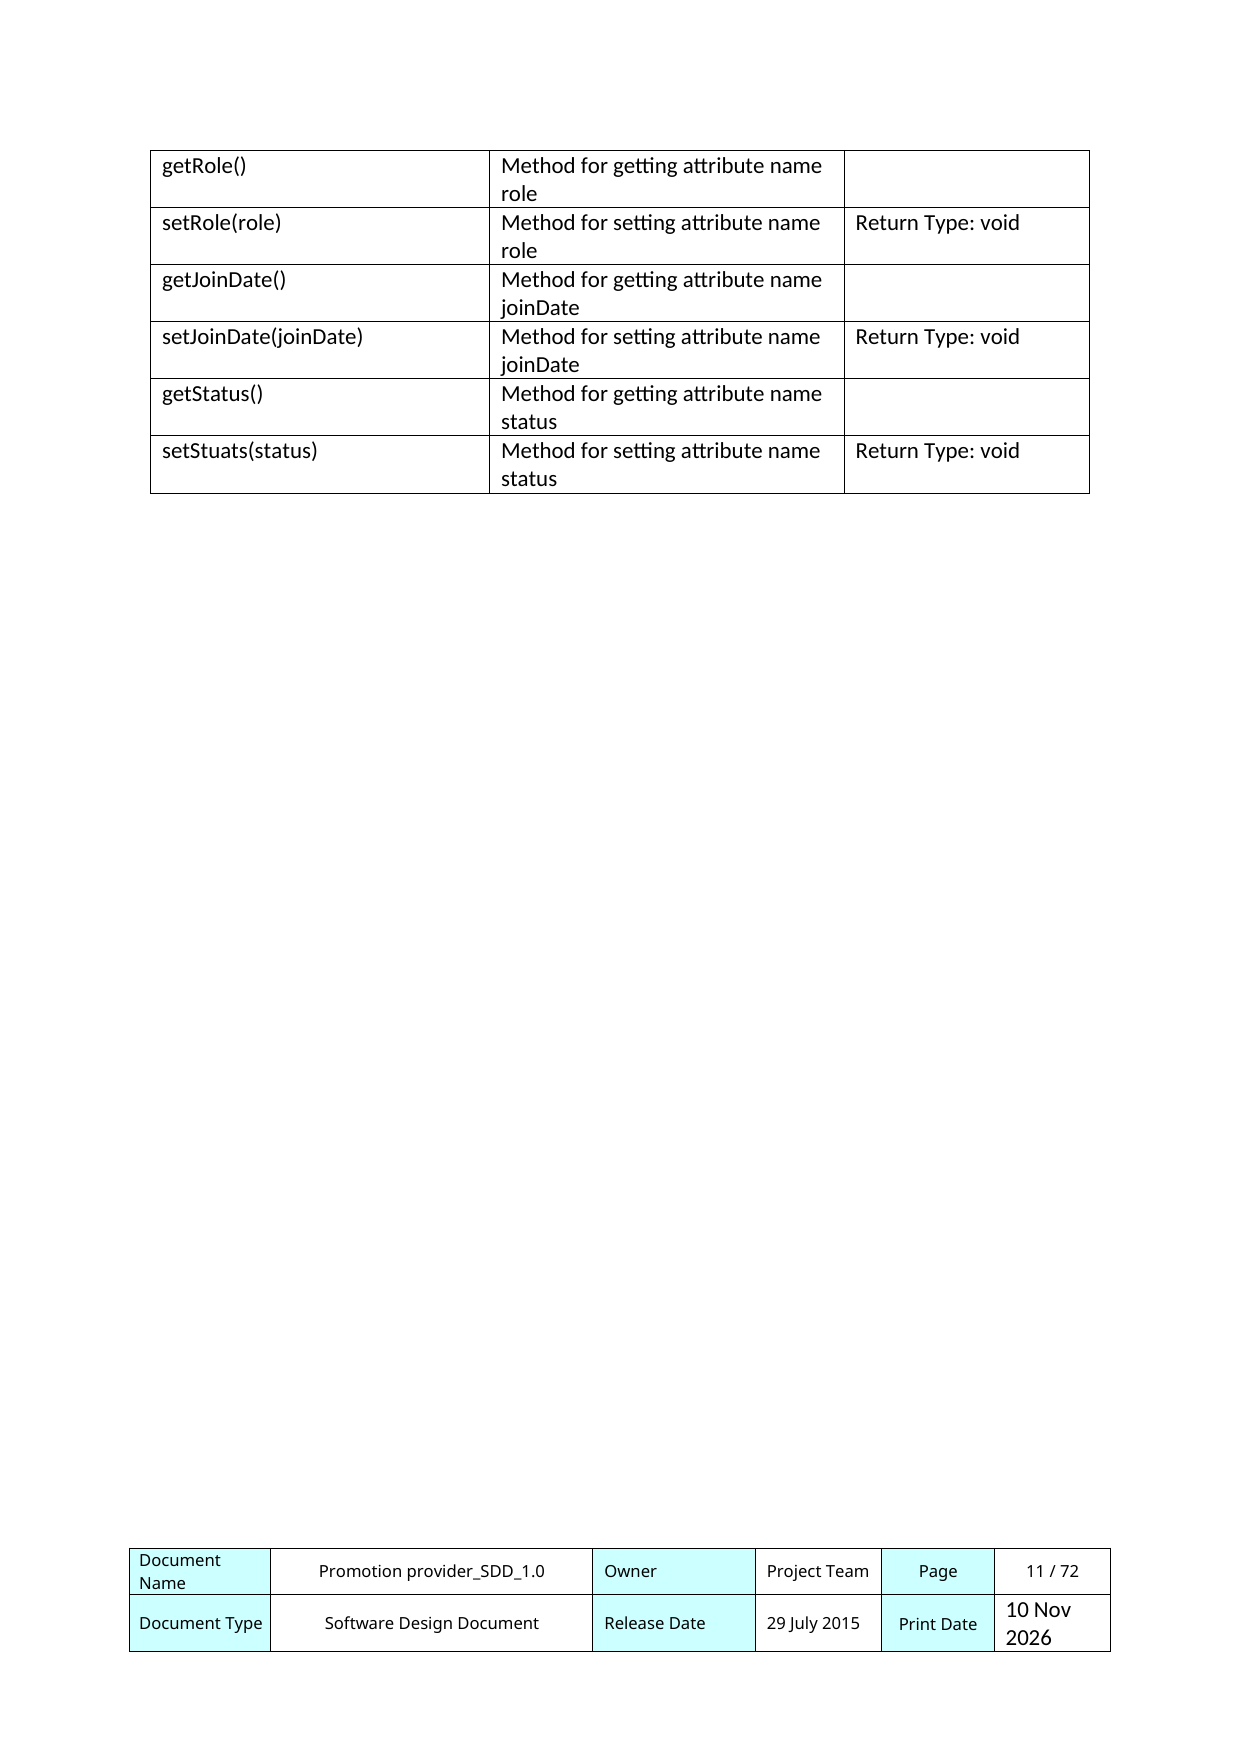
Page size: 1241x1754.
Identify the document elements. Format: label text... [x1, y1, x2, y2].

table_cell getStatus() [151, 379, 489, 435]
table_cell Return Type: void [845, 208, 1089, 264]
table_cell setJoinDate(joinDate) [151, 322, 489, 378]
table_cell [845, 379, 1089, 435]
table_cell getRole() [151, 151, 489, 207]
table_cell Method for setting attribute name joinDate [490, 322, 844, 378]
table_cell Method for setting attribute name role [490, 208, 844, 264]
table_cell [845, 265, 1089, 321]
table_cell Return Type: void [845, 322, 1089, 378]
table_cell Method for setting attribute name status [490, 436, 844, 492]
table_cell setRole(role) [151, 208, 489, 264]
table_cell getJoinDate() [151, 265, 489, 321]
table_cell Method for getting attribute name status [490, 379, 844, 435]
table_cell Method for getting attribute name joinDate [490, 265, 844, 321]
table_cell setStuats(status) [151, 436, 489, 492]
table_cell Method for getting attribute name role [490, 151, 844, 207]
table_cell Return Type: void [845, 436, 1089, 492]
table_cell [845, 151, 1089, 207]
